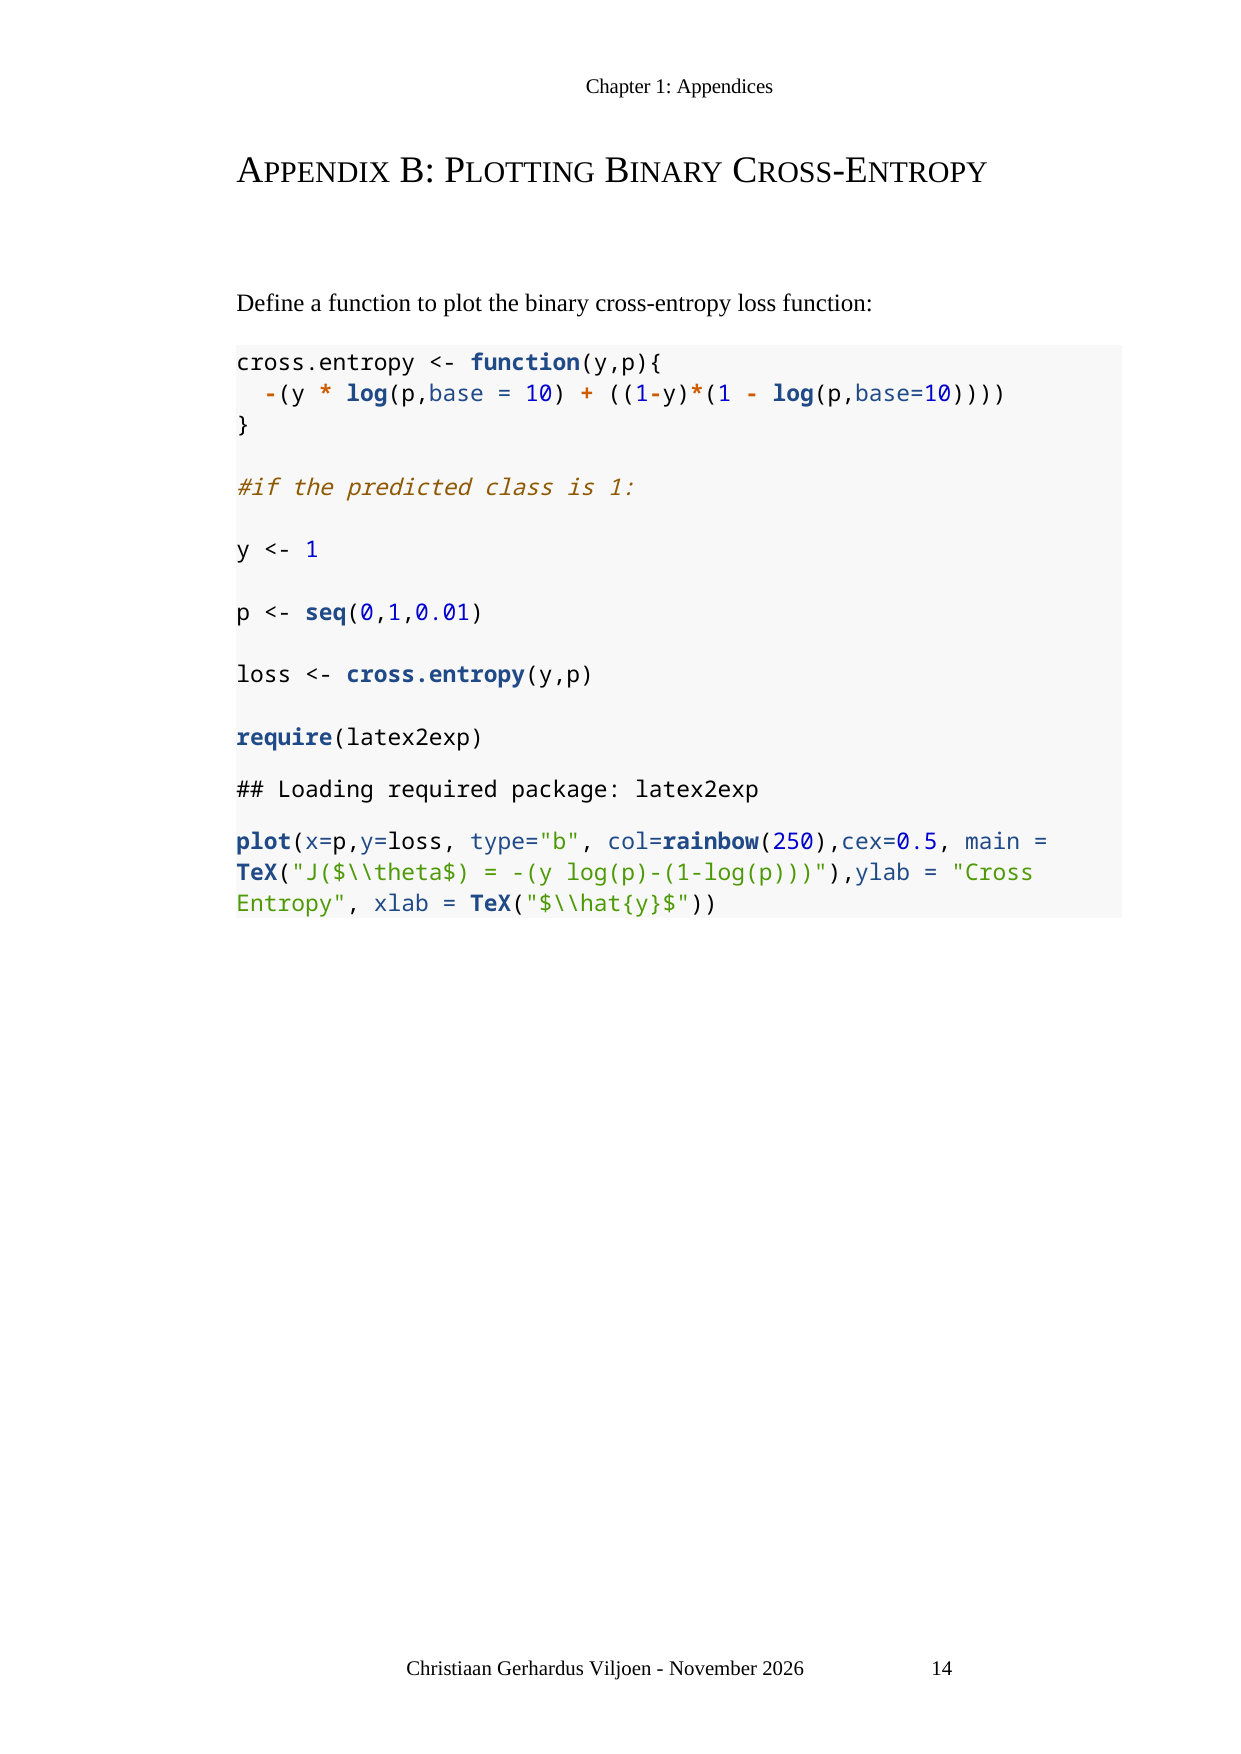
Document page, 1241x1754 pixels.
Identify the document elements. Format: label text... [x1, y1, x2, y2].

subtitle Appendix B: Plotting Binary Cross-Entropy [236, 148, 1122, 191]
text plot(x=p,y=loss, type="b", col=rainbow(250),cex=0.5, main = TeX("J($\\theta$) = -(y log(p)-(1-log(p)))"),ylab = "Cross Entropy", xlab = TeX("$\\hat{y}$")) [236, 824, 1122, 918]
text cross.entropy <- function(y,p){ -(y * log(p,base = 10) + ((1-y)*(1 - log(p,base=10)))) } #if the predicted class is 1: y <- 1 p <- seq(0,1,0.01) loss <- cross.entropy(y,p) require(latex2exp) [236, 345, 1122, 752]
text Define a function to plot the binary cross-entropy loss function: [236, 288, 1122, 317]
text ## Loading required package: latex2exp [236, 772, 1122, 804]
